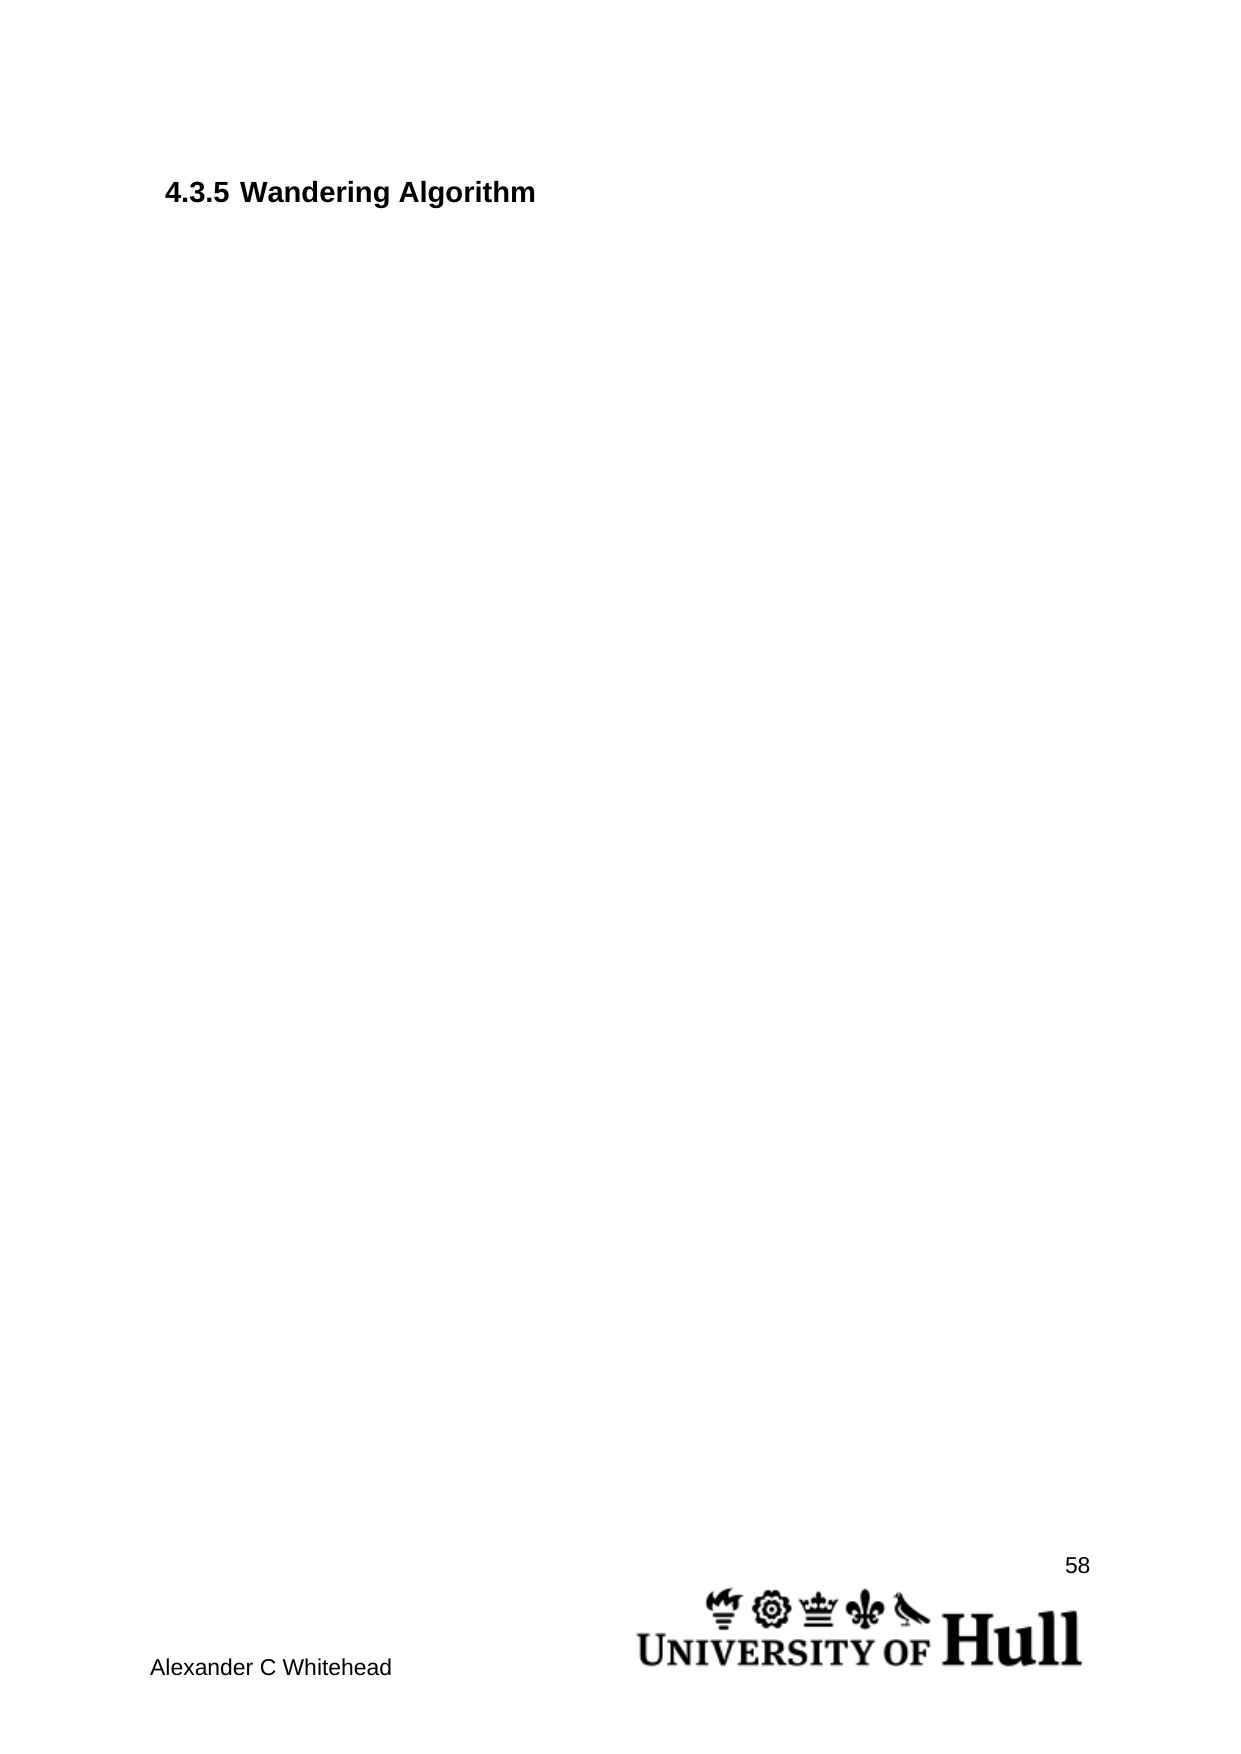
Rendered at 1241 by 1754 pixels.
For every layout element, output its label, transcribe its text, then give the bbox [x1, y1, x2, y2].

subtitle Wandering Algorithm [165, 175, 1090, 208]
picture [630, 1578, 1091, 1676]
